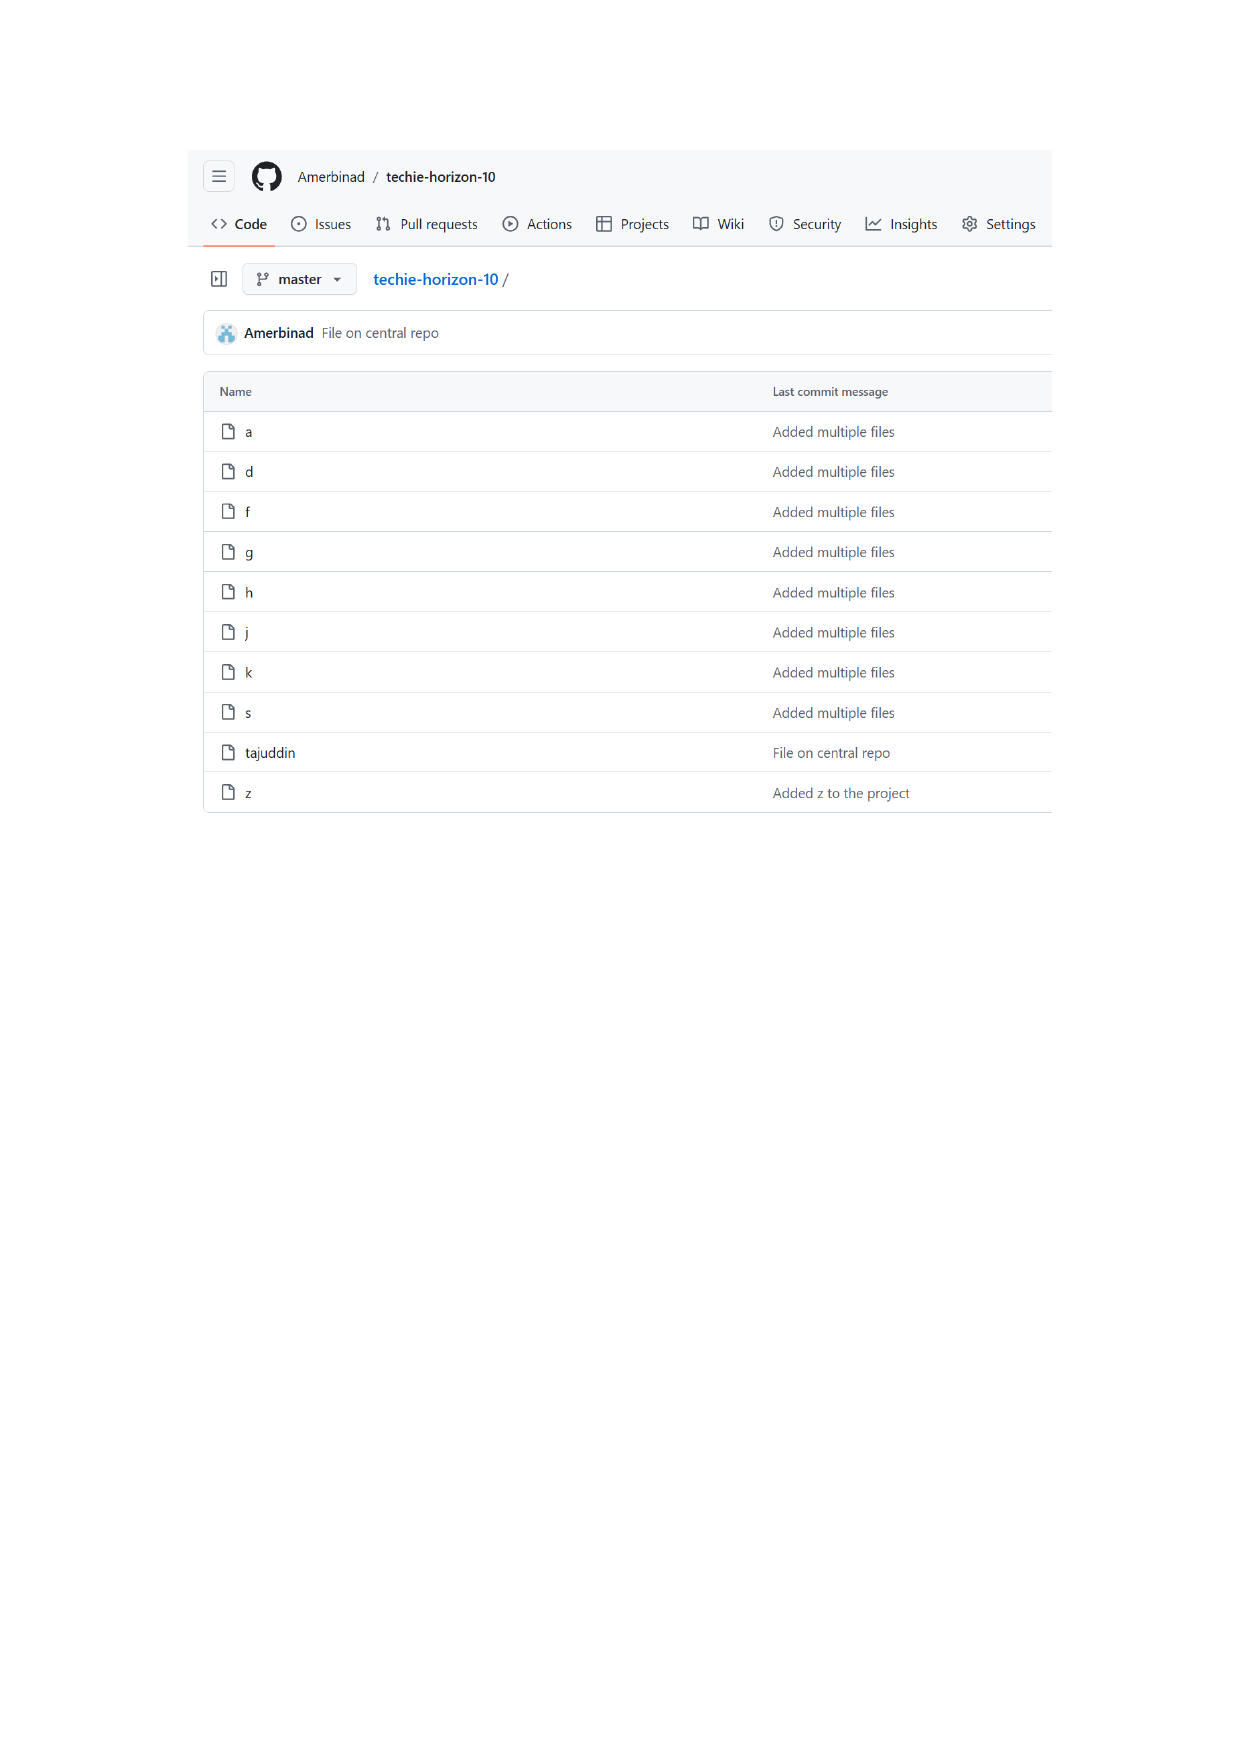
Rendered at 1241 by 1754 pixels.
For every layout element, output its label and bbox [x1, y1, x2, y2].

picture [187, 150, 1053, 859]
